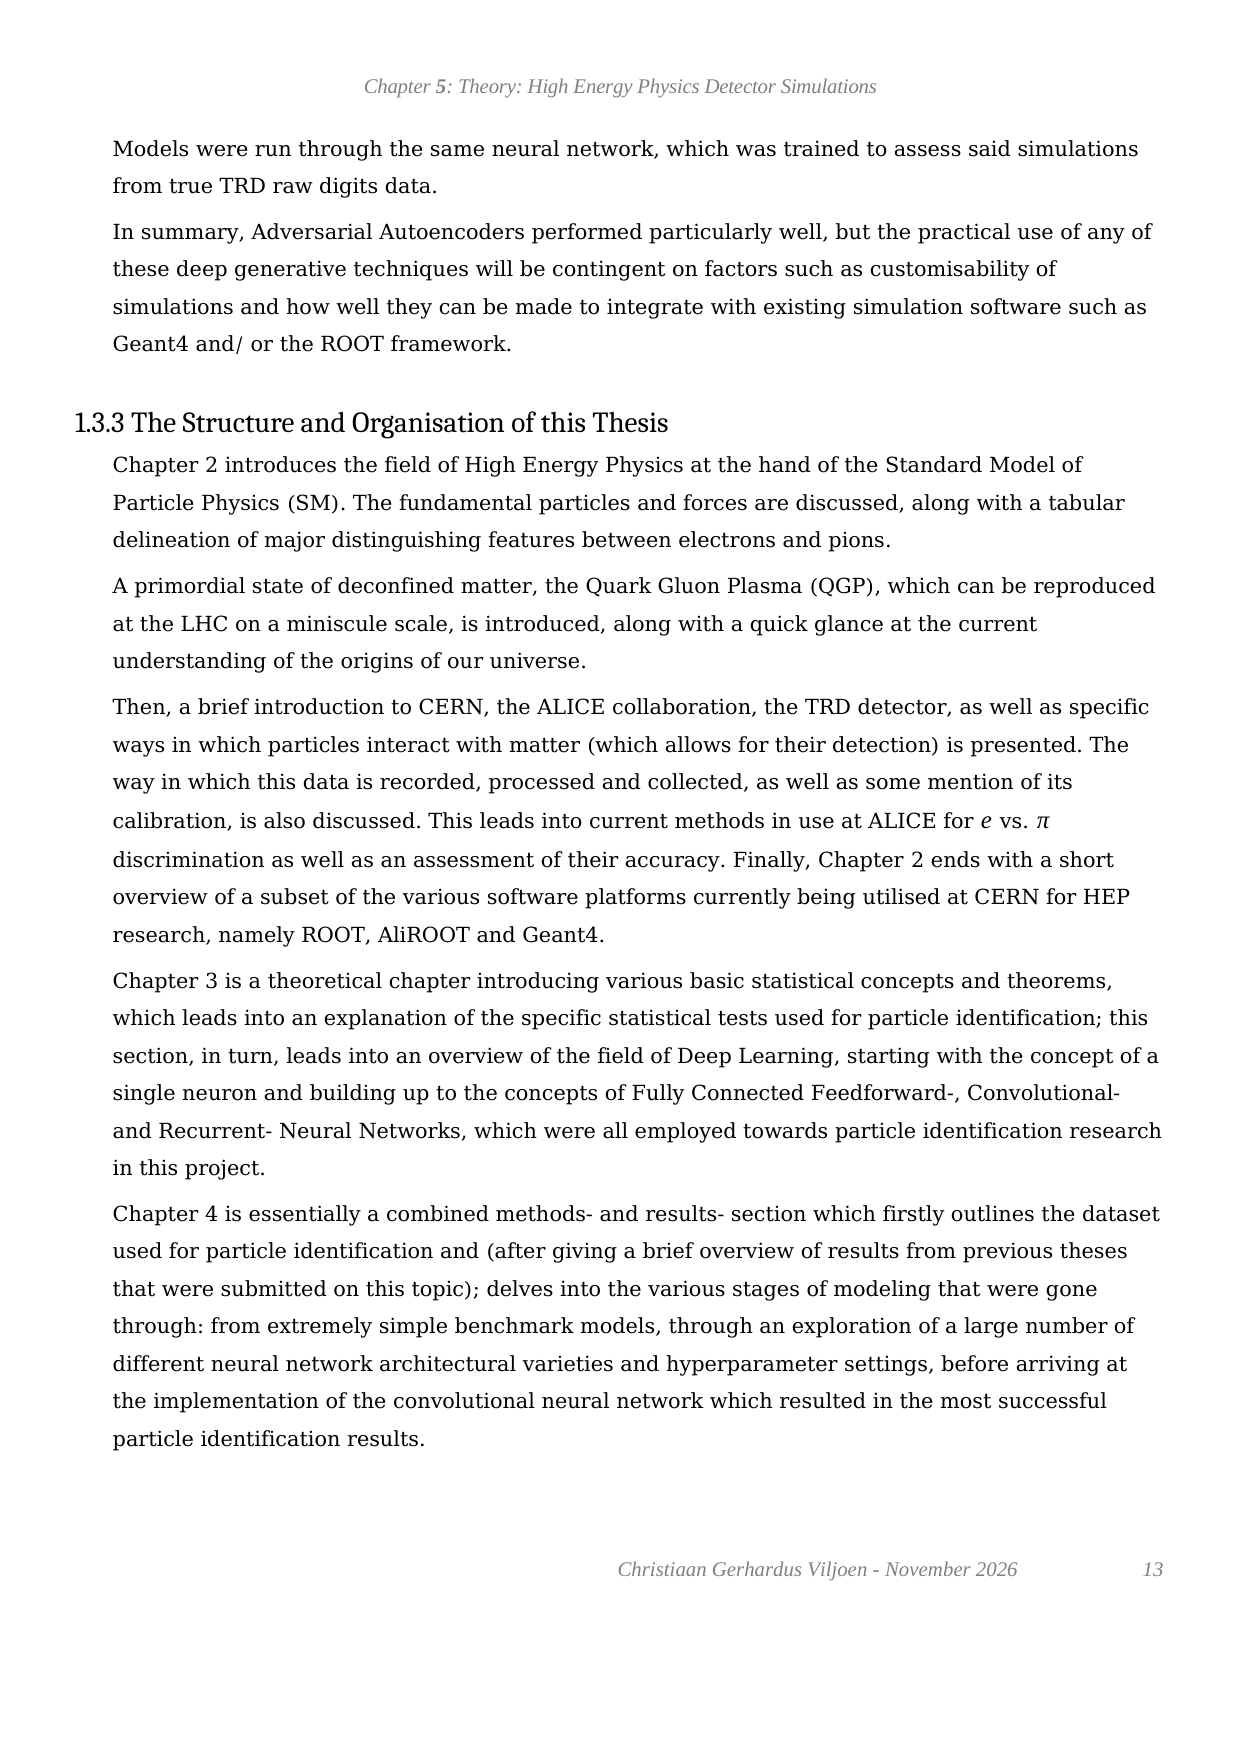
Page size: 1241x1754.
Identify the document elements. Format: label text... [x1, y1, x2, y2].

subtitle The Structure and Organisation of this Thesis [75, 406, 1165, 440]
text A primordial state of deconfined matter, the Quark Gluon Plasma (QGP), which can be reproduced at the LHC on a miniscule scale, is introduced, along with a quick glance at the current understanding of the origins of our universe. [112, 573, 1165, 673]
text Chapter 4 is essentially a combined methods- and results- section which firstly outlines the dataset used for particle identification and (after giving a brief overview of results from previous theses that were submitted on this topic); delves into the various stages of modeling that were gone through: from extremely simple benchmark models, through an exploration of a large number of different neural network architectural varieties and hyperparameter settings, before arriving at the implementation of the convolutional neural network which resulted in the most successful particle identification results. [112, 1201, 1165, 1451]
text Chapter 2 introduces the field of High Energy Physics at the hand of the Standard Model of Particle Physics (SM). The fundamental particles and forces are discussed, along with a tabular delineation of major distinguishing features between electrons and pions. [112, 452, 1165, 552]
text Chapter 3 is a theoretical chapter introducing various basic statistical concepts and theorems, which leads into an explanation of the specific statistical tests used for particle identification; this section, in turn, leads into an overview of the field of Deep Learning, starting with the concept of a single neuron and building up to the concepts of Fully Connected Feedforward-, Convolutional- and Recurrent- Neural Networks, which were all employed towards particle identification research in this project. [112, 967, 1165, 1180]
text Then, a brief introduction to CERN, the ALICE collaboration, the TRD detector, as well as specific ways in which particles interact with matter (which allows for their detection) is presented. The way in which this data is recorded, processed and collected, as well as some mention of its calibration, is also discussed. This leads into current methods in use at ALICE for vs. discrimination as well as an assessment of their accuracy. Finally, Chapter 2 ends with a short overview of a subset of the various software platforms currently being utilised at CERN for HEP research, namely ROOT, AliROOT and Geant4. [112, 694, 1165, 947]
text In summary, Adversarial Autoencoders performed particularly well, but the practical use of any of these deep generative techniques will be contingent on factors such as customisability of simulations and how well they can be made to integrate with existing simulation software such as Geant4 and/ or the ROOT framework. [112, 219, 1165, 356]
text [112, 135, 1165, 198]
